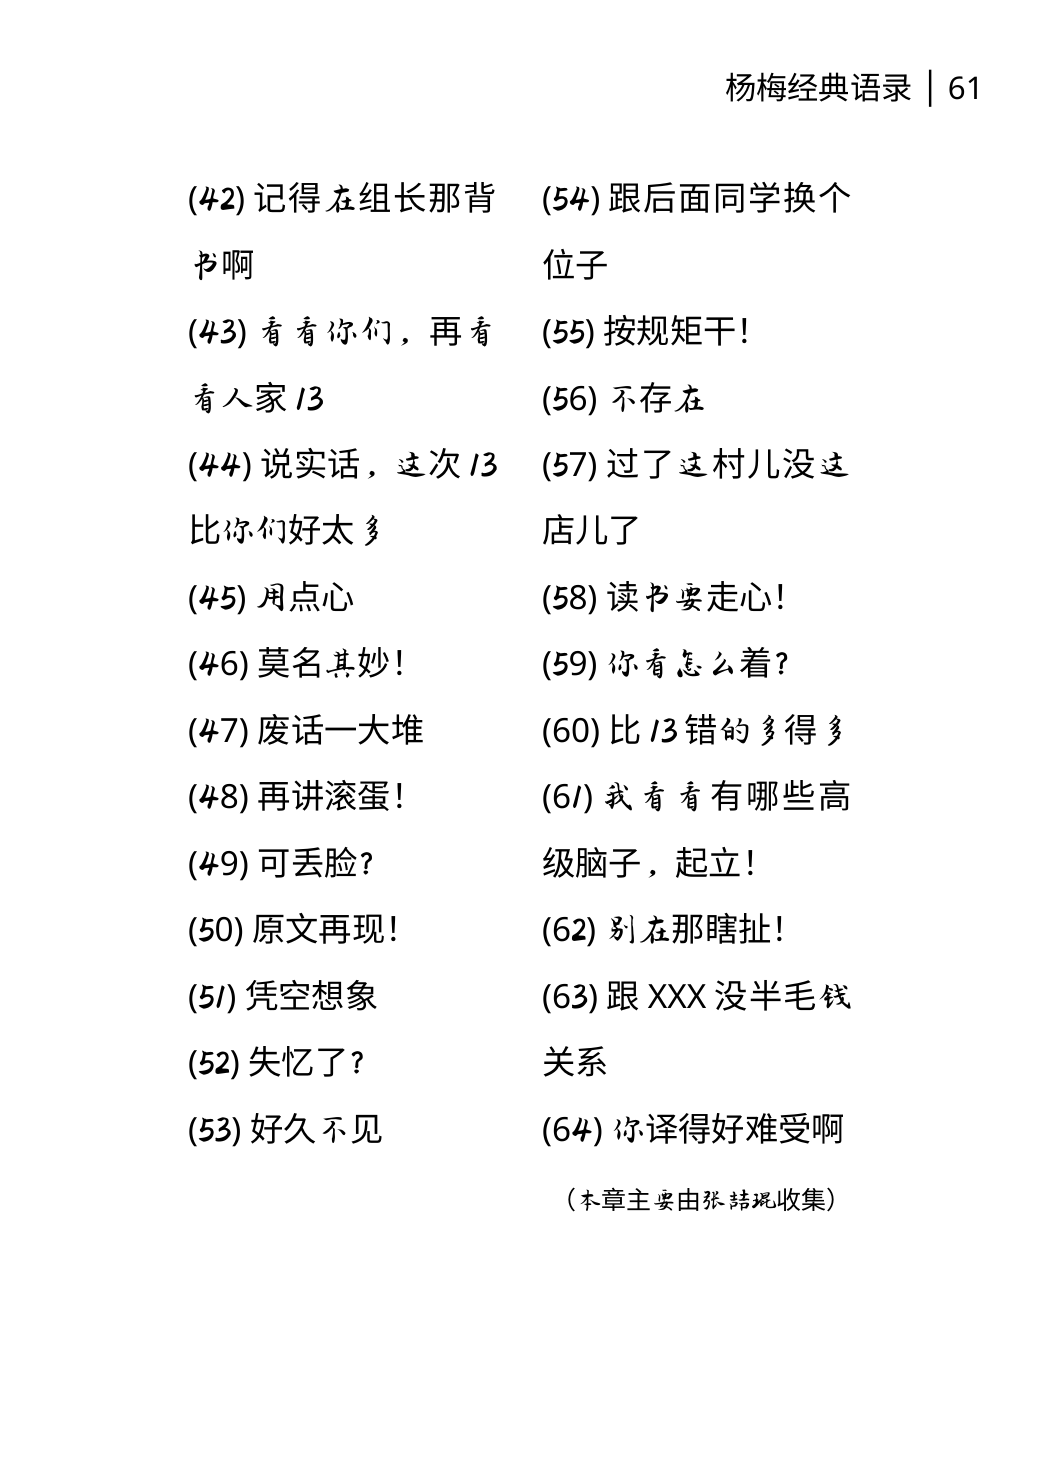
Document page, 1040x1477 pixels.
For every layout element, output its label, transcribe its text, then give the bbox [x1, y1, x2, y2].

list 你译得好难受啊 [542, 1097, 852, 1163]
list 不存在 [542, 366, 852, 432]
list 失忆了？ [188, 1030, 497, 1097]
list 原文再现！ [188, 897, 497, 964]
text （本章主要由张喆琨收集） [188, 1184, 852, 1217]
list 说实话，这次13比你们好太多 [188, 432, 497, 565]
list 用点心 [188, 565, 497, 632]
list 可丢脸？ [188, 831, 497, 897]
list 莫名其妙！ [188, 632, 497, 698]
list 凭空想象 [188, 964, 497, 1030]
list 你看怎么着？ [542, 632, 852, 698]
list 看看你们，再看看人家13 [188, 299, 497, 432]
list 跟XXX没半毛钱关系 [542, 964, 852, 1097]
list 按规矩干！ [542, 299, 852, 366]
list 废话一大堆 [188, 698, 497, 764]
list 别在那瞎扯！ [542, 897, 852, 964]
list 过了这村儿没这店儿了 [542, 432, 852, 565]
list 比13错的多得多 [542, 698, 852, 764]
list 记得在组长那背书啊 [188, 166, 497, 299]
list 再讲滚蛋！ [188, 764, 497, 831]
list 读书要走心！ [542, 565, 852, 632]
list 跟后面同学换个位子 [542, 166, 852, 299]
list 好久不见 [188, 1097, 497, 1163]
list 我看看有哪些高级脑子，起立！ [542, 764, 852, 897]
